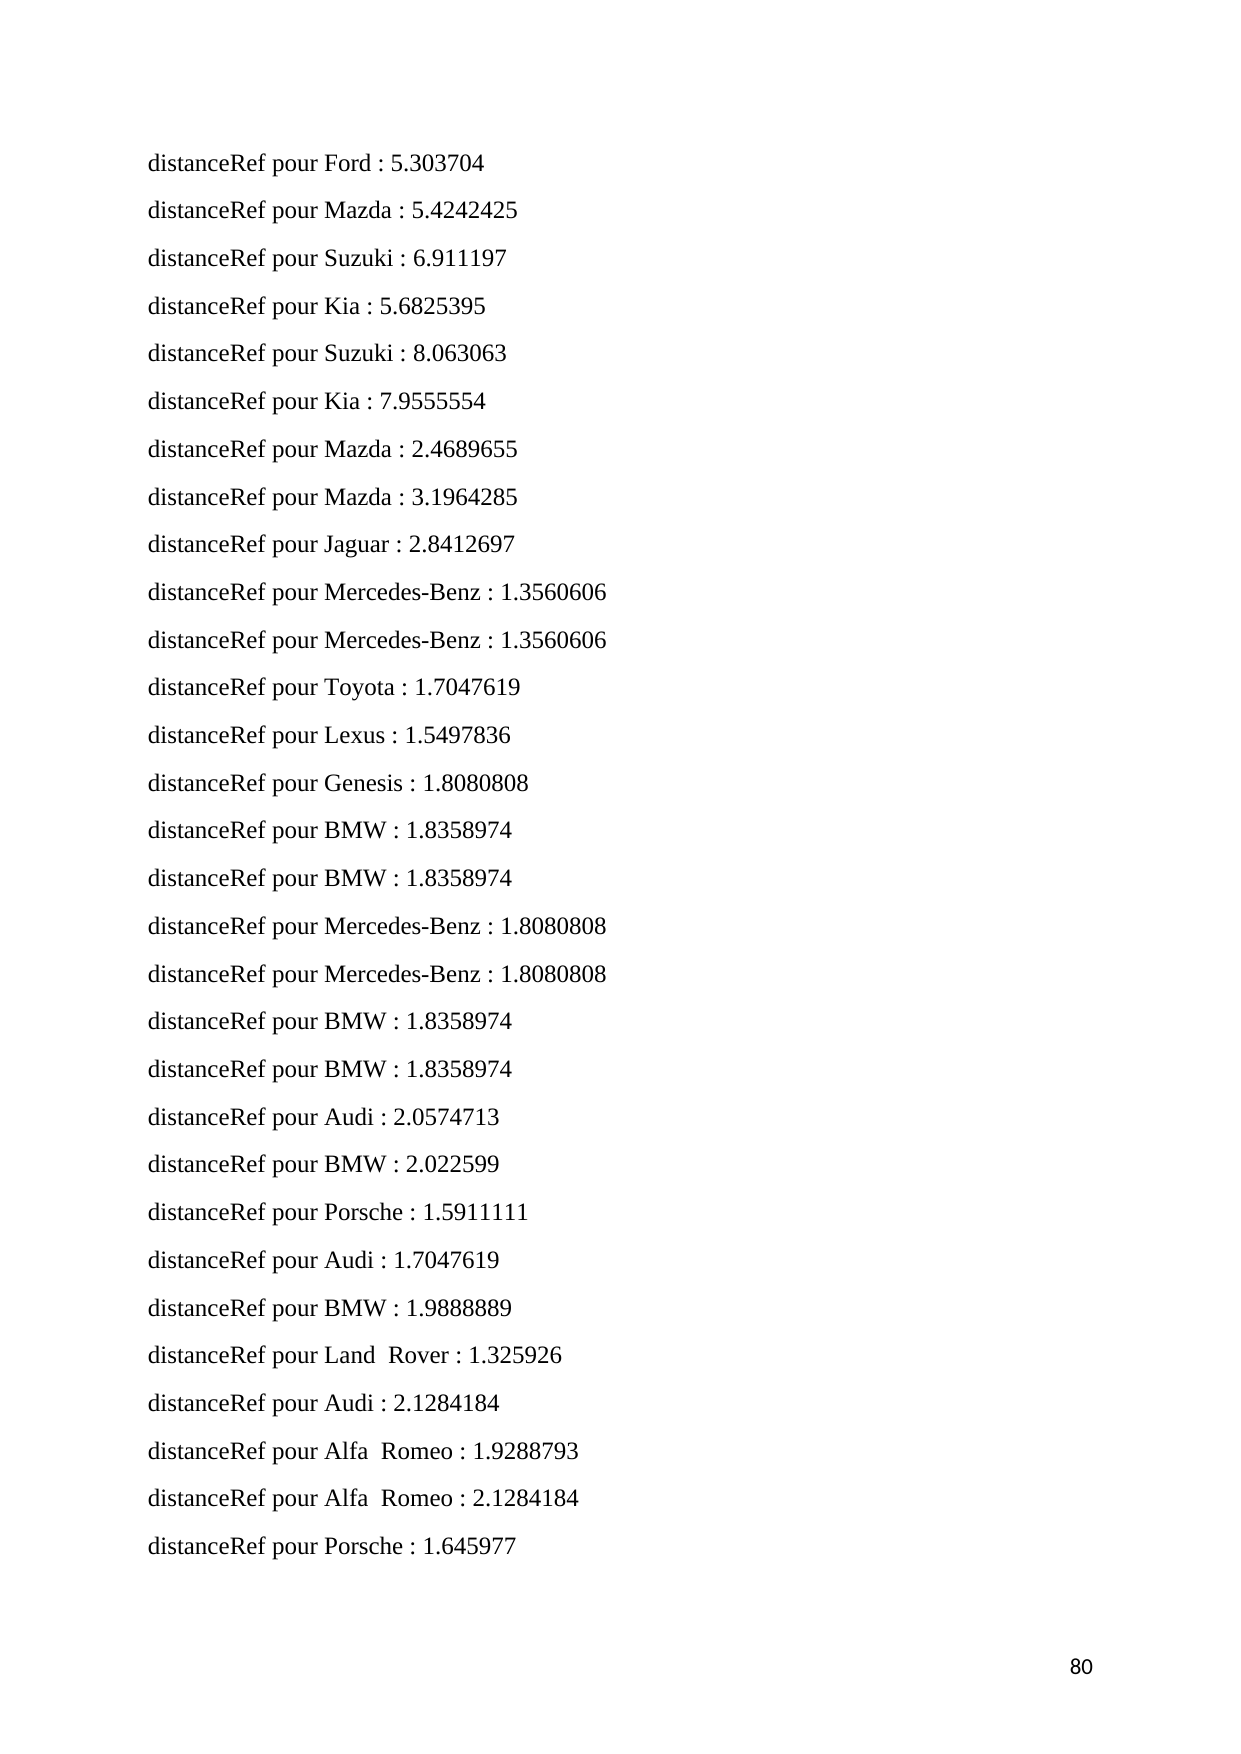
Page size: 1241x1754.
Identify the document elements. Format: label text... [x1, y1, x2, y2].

text distanceRef pour Lexus : 1.5497836 [148, 720, 1093, 749]
text distanceRef pour Toyota : 1.7047619 [148, 672, 1093, 701]
text distanceRef pour Mercedes-Benz : 1.8080808 [148, 959, 1093, 987]
text distanceRef pour Suzuki : 6.911197 [148, 243, 1093, 272]
text distanceRef pour Kia : 7.9555554 [148, 386, 1093, 415]
text distanceRef pour Mercedes-Benz : 1.8080808 [148, 911, 1093, 940]
text distanceRef pour BMW : 1.9888889 [148, 1293, 1093, 1321]
text distanceRef pour Alfa Romeo : 1.9288793 [148, 1436, 1093, 1464]
text distanceRef pour Suzuki : 8.063063 [148, 338, 1093, 367]
text distanceRef pour Alfa Romeo : 2.1284184 [148, 1483, 1093, 1512]
text distanceRef pour BMW : 2.022599 [148, 1149, 1093, 1178]
text distanceRef pour Porsche : 1.5911111 [148, 1197, 1093, 1226]
text distanceRef pour Mazda : 3.1964285 [148, 482, 1093, 510]
text distanceRef pour BMW : 1.8358974 [148, 816, 1093, 844]
text distanceRef pour Mazda : 2.4689655 [148, 434, 1093, 463]
text distanceRef pour Ford : 5.303704 [148, 148, 1093, 176]
text distanceRef pour BMW : 1.8358974 [148, 1054, 1093, 1083]
text distanceRef pour Audi : 2.0574713 [148, 1102, 1093, 1131]
text distanceRef pour Audi : 2.1284184 [148, 1388, 1093, 1417]
text distanceRef pour Land Rover : 1.325926 [148, 1340, 1093, 1369]
text distanceRef pour Audi : 1.7047619 [148, 1245, 1093, 1274]
text distanceRef pour Mercedes-Benz : 1.3560606 [148, 577, 1093, 606]
text distanceRef pour Mercedes-Benz : 1.3560606 [148, 625, 1093, 653]
text distanceRef pour BMW : 1.8358974 [148, 1006, 1093, 1035]
text distanceRef pour Mazda : 5.4242425 [148, 195, 1093, 224]
text distanceRef pour Genesis : 1.8080808 [148, 768, 1093, 797]
text distanceRef pour BMW : 1.8358974 [148, 863, 1093, 892]
text distanceRef pour Kia : 5.6825395 [148, 291, 1093, 319]
text distanceRef pour Porsche : 1.645977 [148, 1531, 1093, 1560]
text distanceRef pour Jaguar : 2.8412697 [148, 529, 1093, 558]
